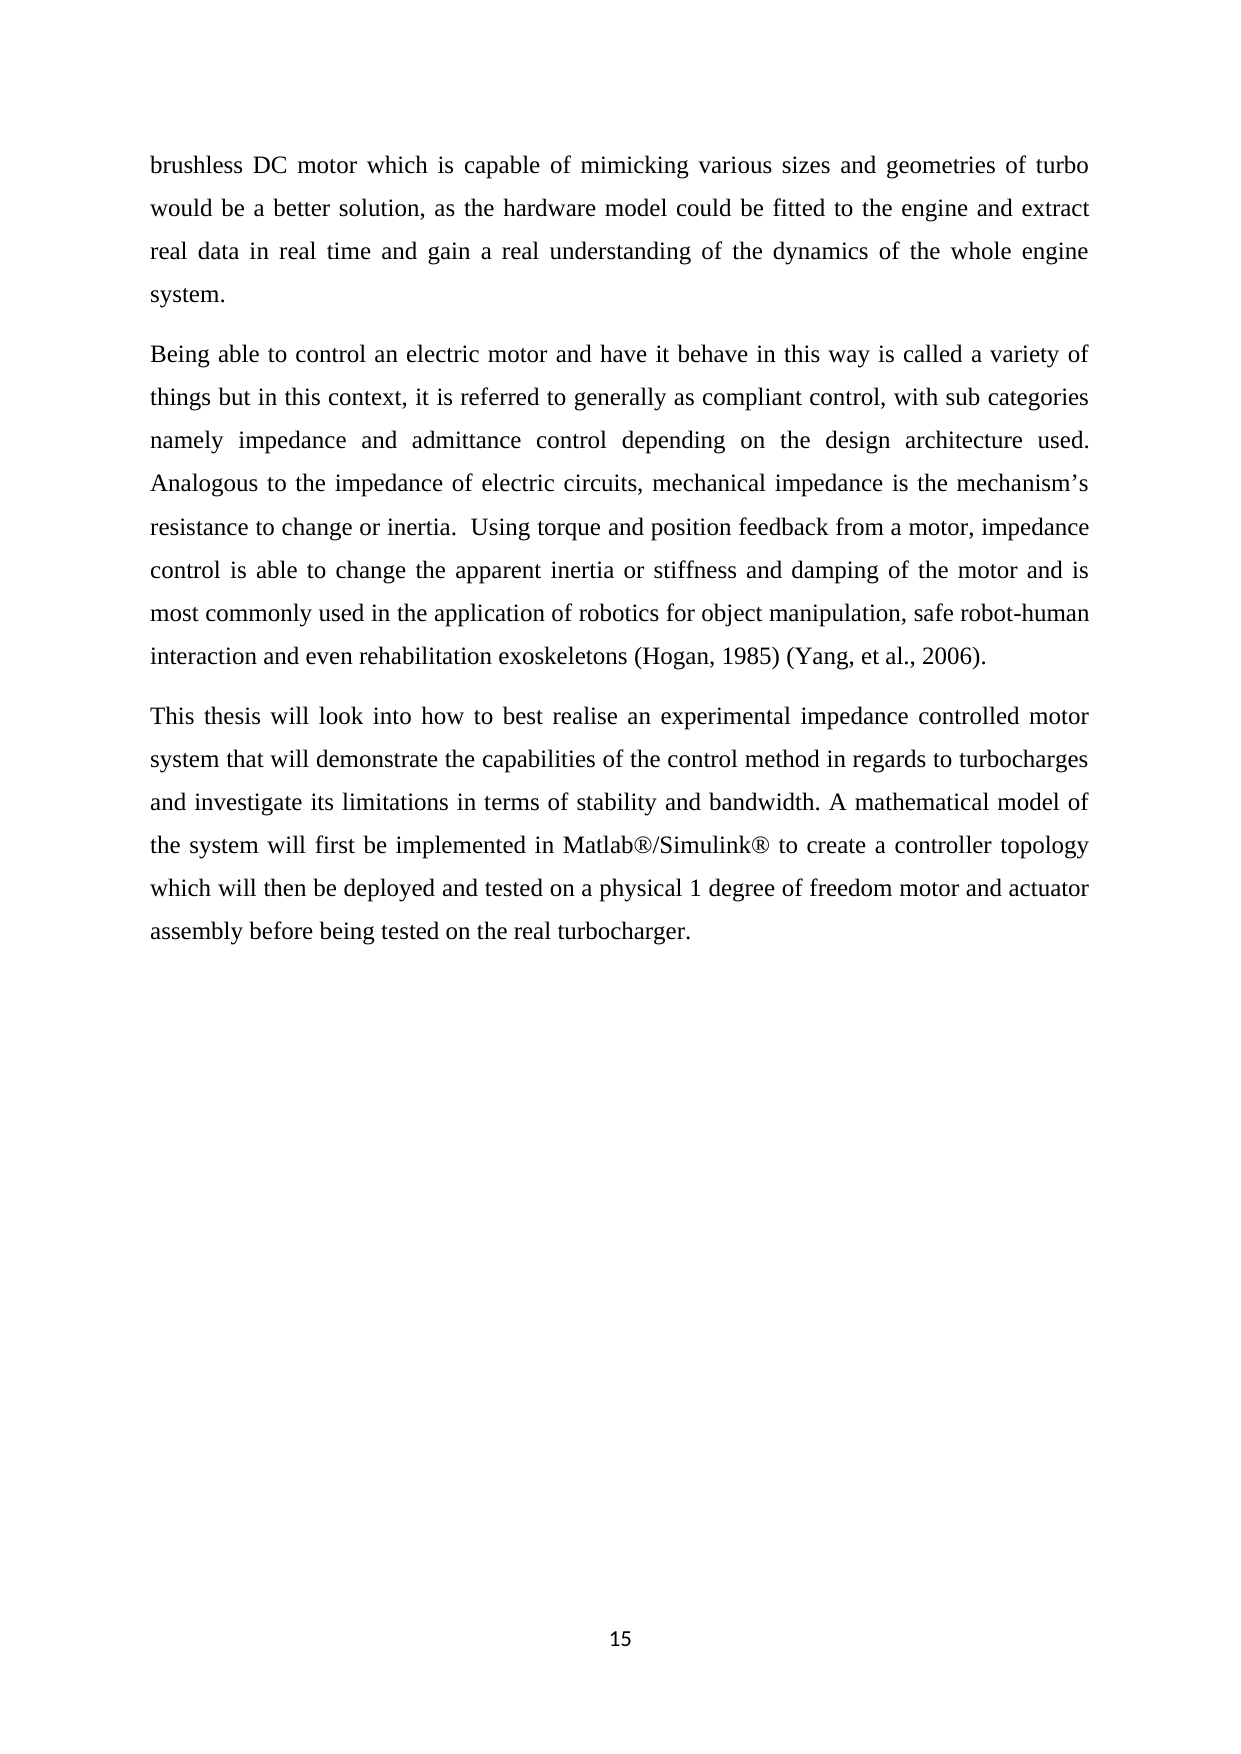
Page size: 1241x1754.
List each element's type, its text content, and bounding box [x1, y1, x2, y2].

text Being able to control an electric motor and have it behave in this way is called a variety of things but in this context, it is referred to generally as compliant control, with sub categories namely impedance and admittance control depending on the design architecture used. Analogous to the impedance of electric circuits, mechanical impedance is the mechanism’s resistance to change or inertia. Using torque and position feedback from a motor, impedance control is able to change the apparent inertia or stiffness and damping of the motor and is most commonly used in the application of robotics for object manipulation, safe robot-human interaction and even rehabilitation exoskeletons . [150, 339, 1090, 670]
text This thesis will look into how to best realise an experimental impedance controlled motor system that will demonstrate the capabilities of the control method in regards to turbocharges and investigate its limitations in terms of stability and bandwidth. A mathematical model of the system will first be implemented in Matlab®/Simulink® to create a controller topology which will then be deployed and tested on a physical 1 degree of freedom motor and actuator assembly before being tested on the real turbocharger. [150, 701, 1090, 945]
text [150, 150, 1090, 308]
